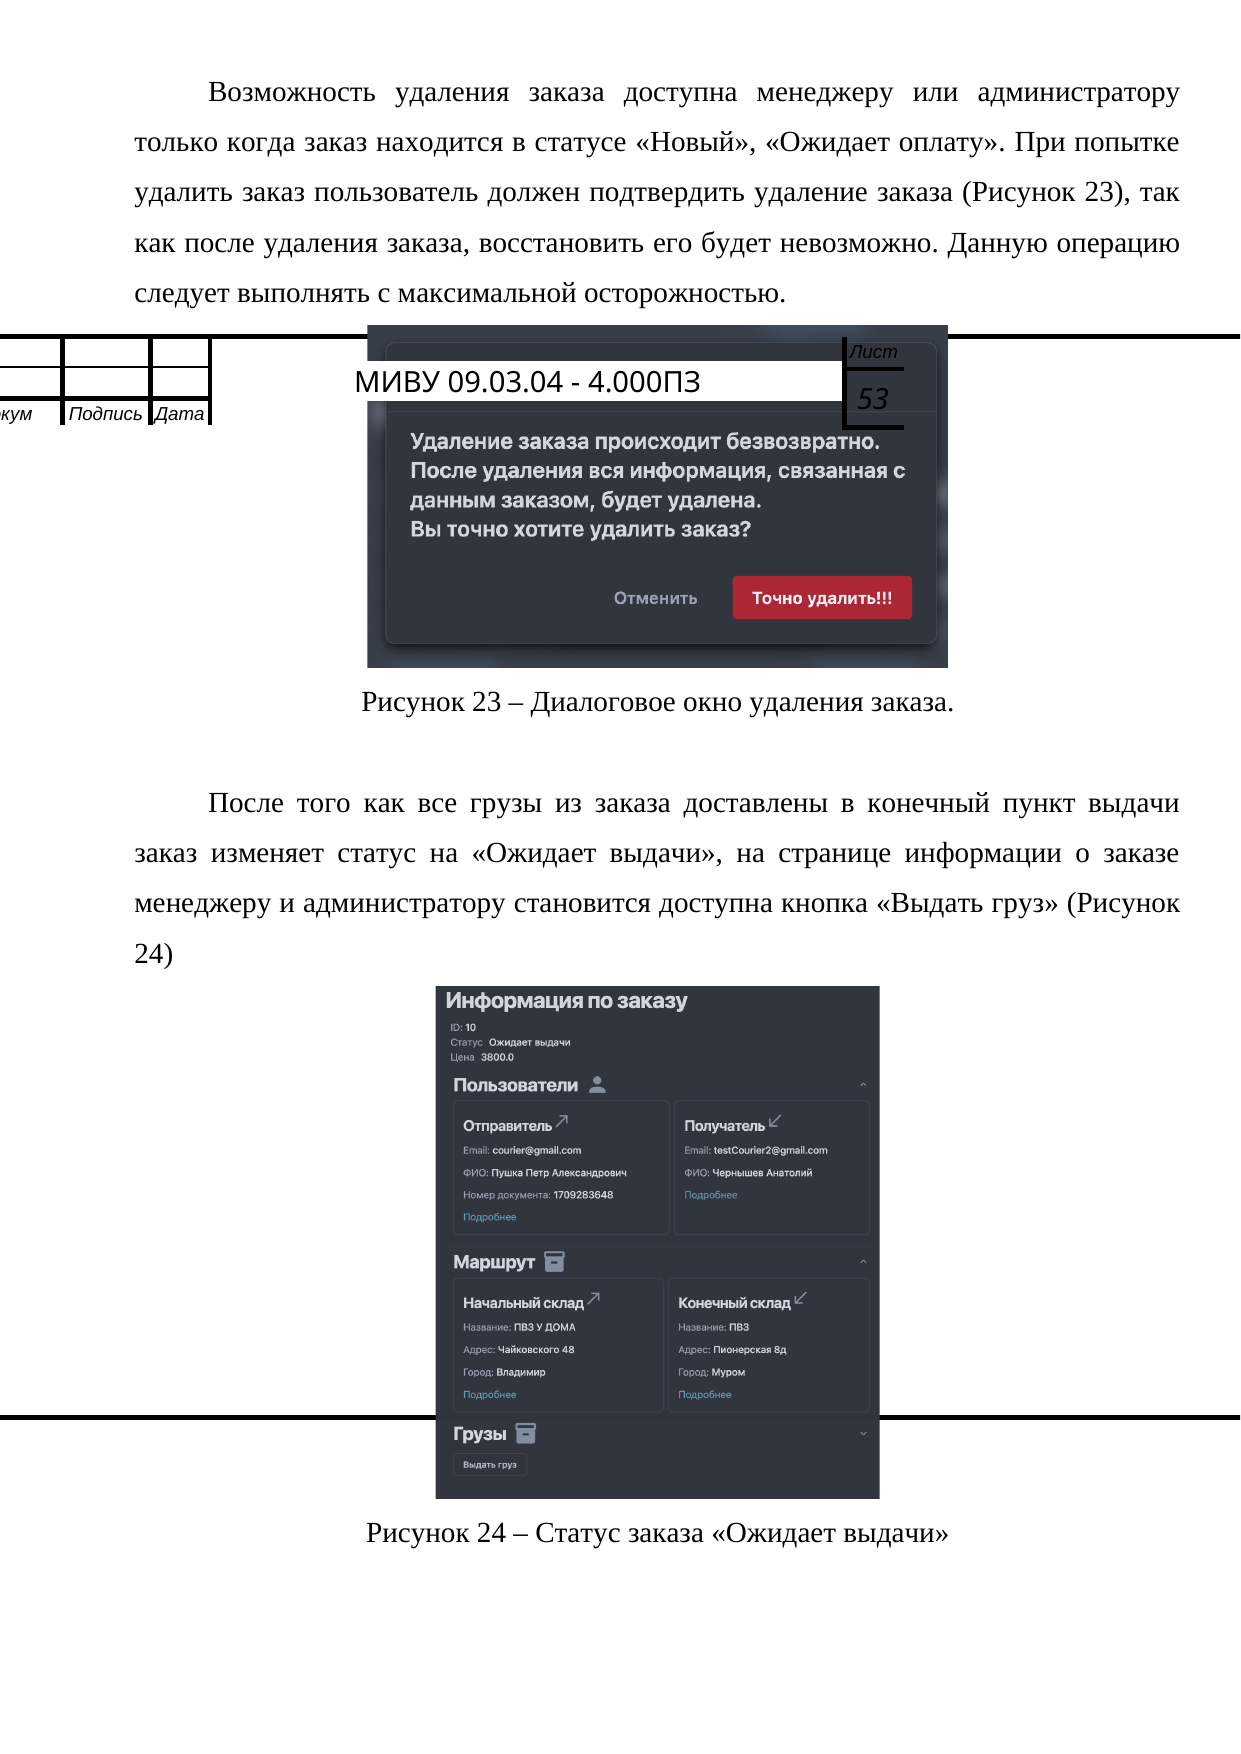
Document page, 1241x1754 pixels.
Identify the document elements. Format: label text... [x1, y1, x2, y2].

text Возможность удаления заказа доступна менеджеру или администратору только когда заказ находится в статусе «Новый», «Ожидает оплату». При попытке удалить заказ пользователь должен подтвердить удаление заказа (Рисунок 23), так как после удаления заказа, восстановить его будет невозможно. Данную операцию следует выполнять с максимальной осторожностью. [134, 74, 1181, 309]
picture [367, 325, 948, 668]
picture [435, 986, 880, 1499]
text После того как все грузы из заказа доставлены в конечный пункт выдачи заказ изменяет статус на «Ожидает выдачи», на странице информации о заказе менеджеру и администратору становится доступна кнопка «Выдать груз» (Рисунок 24) [134, 785, 1181, 969]
